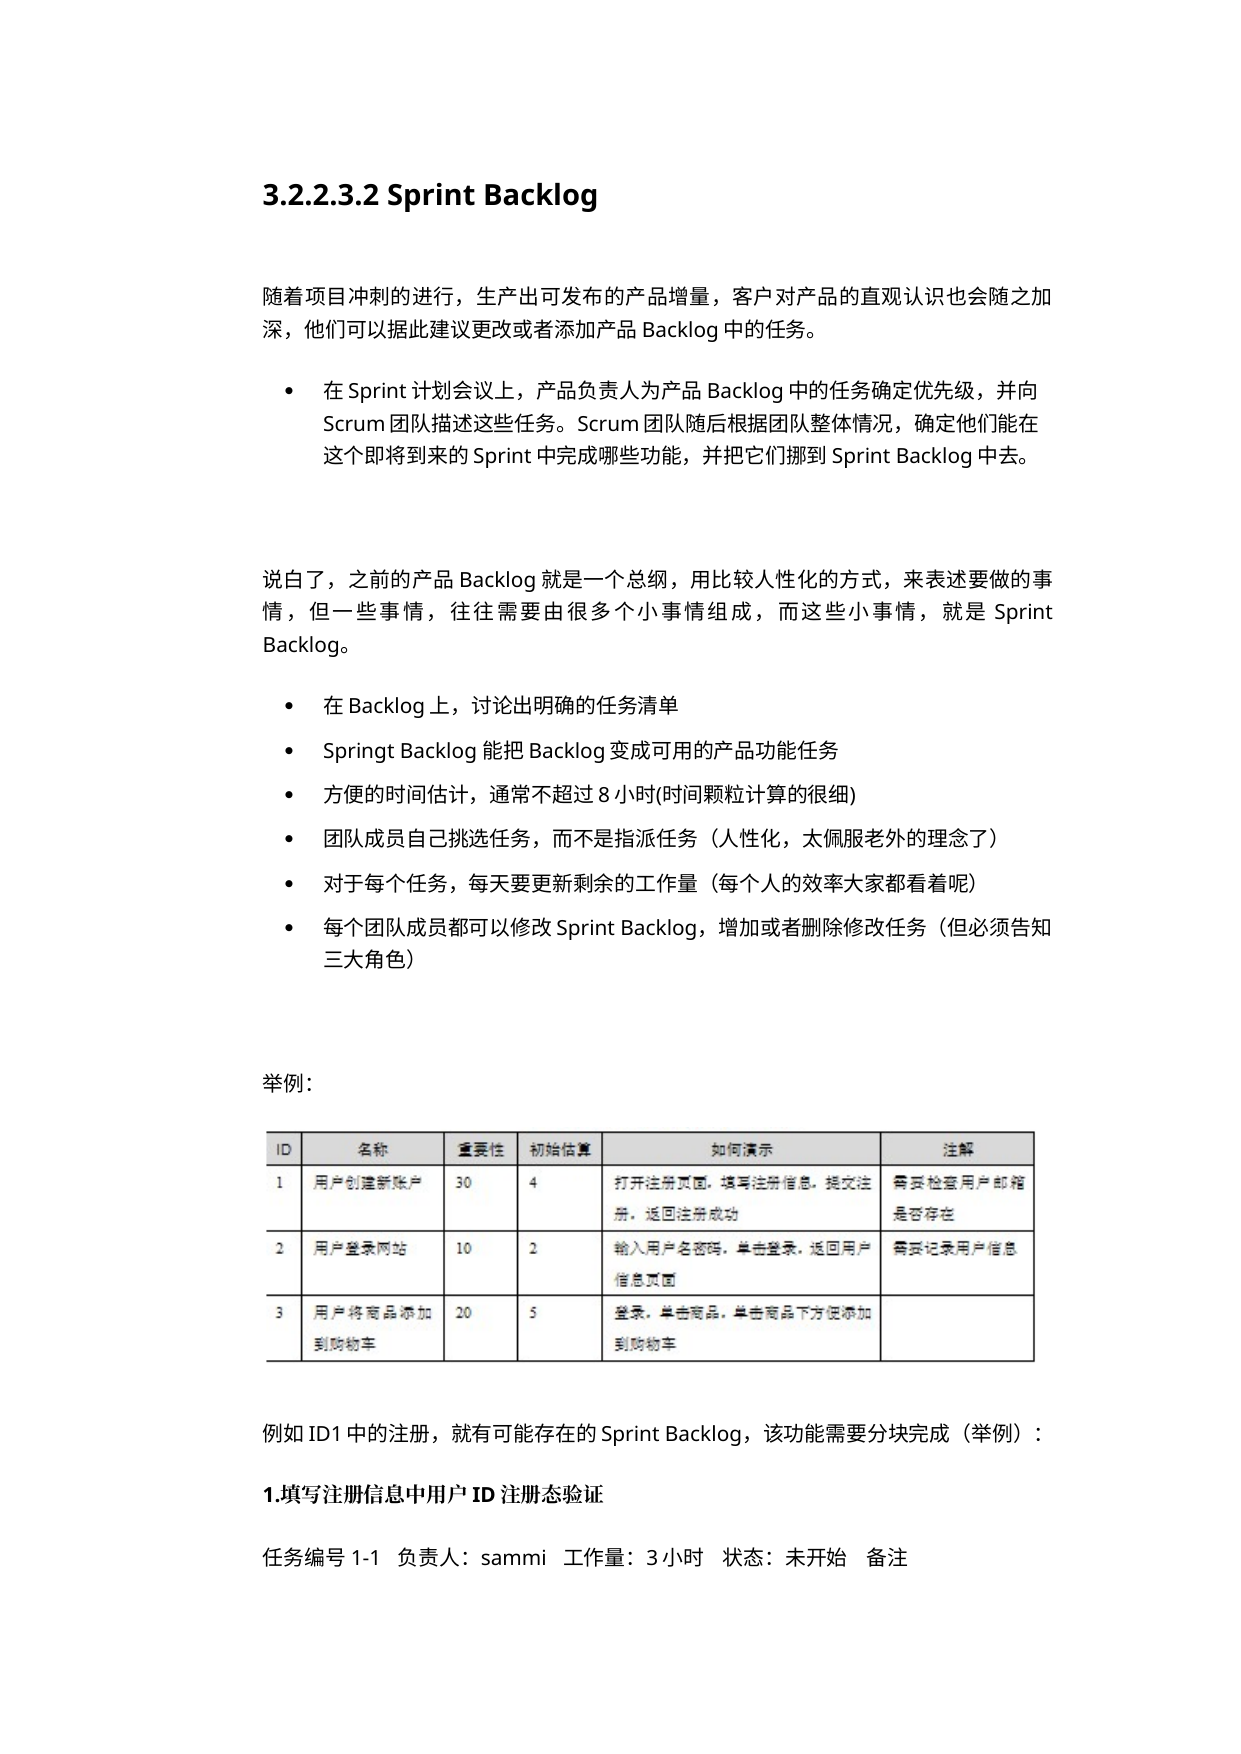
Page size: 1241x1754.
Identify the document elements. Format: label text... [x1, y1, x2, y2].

list 对于每个任务，每天要更新剩余的工作量（每个人的效率大家都看着呢） [285, 866, 1053, 898]
list Springt Backlog 能把Backlog变成可用的产品功能任务 [285, 733, 1053, 765]
list 在Backlog上，讨论出明确的任务清单 [285, 688, 1053, 721]
text 1.填写注册信息中用户ID注册态验证 [262, 1478, 1053, 1511]
list 每个团队成员都可以修改Sprint Backlog，增加或者删除修改任务（但必须告知三大角色） [285, 910, 1053, 975]
text 说白了，之前的产品Backlog就是一个总纲，用比较人性化的方式，来表述要做的事情，但一些事情，往往需要由很多个小事情组成，而这些小事情，就是Sprint Backlog。 [262, 562, 1053, 659]
text 举例： [262, 1066, 1053, 1098]
list 在Sprint计划会议上，产品负责人为产品Backlog中的任务确定优先级，并向Scrum团队描述这些任务。Scrum团队随后根据团队整体情况，确定他们能在这个即将到来的Sprint中完成哪些功能，并把它们挪到Sprint Backlog中去。 [285, 373, 1053, 471]
list 团队成员自己挑选任务，而不是指派任务（人性化，太佩服老外的理念了） [285, 821, 1053, 854]
text 任务编号 1-1 负责人：sammi 工作量：3小时 状态：未开始 备注 [262, 1540, 1053, 1572]
list 方便的时间估计，通常不超过8小时(时间颗粒计算的很细) [285, 777, 1053, 809]
text Sprint Backlog [262, 162, 1053, 227]
text 例如ID1中的注册，就有可能存在的Sprint Backlog，该功能需要分块完成（举例）： [262, 1417, 1053, 1449]
text 随着项目冲刺的进行，生产出可发布的产品增量，客户对产品的直观认识也会随之加深，他们可以据此建议更改或者添加产品Backlog中的任务。 [262, 279, 1053, 344]
picture [262, 1127, 1046, 1370]
